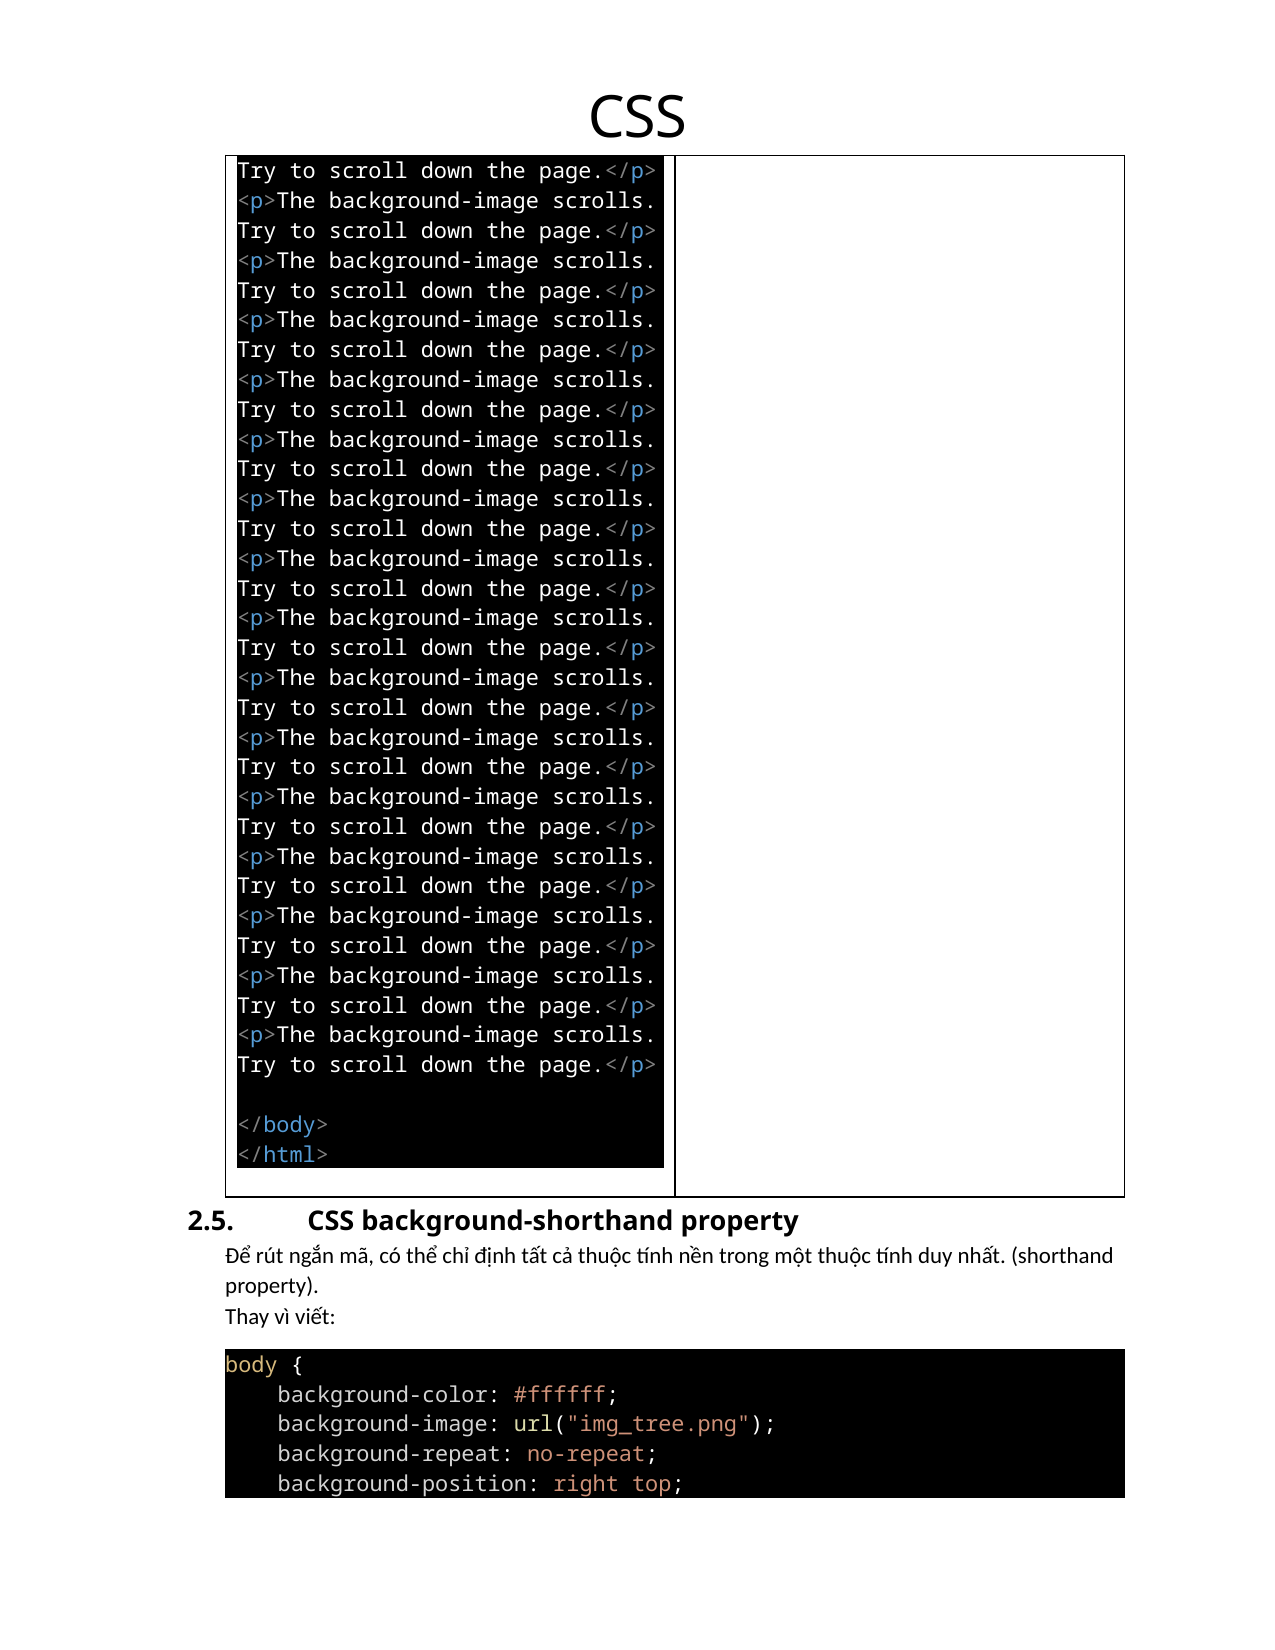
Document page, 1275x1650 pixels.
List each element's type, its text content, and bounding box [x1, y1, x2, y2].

text background-color: #ffffff; [225, 1378, 1125, 1408]
text background-repeat: no-repeat; [225, 1438, 1125, 1468]
text background-position: right top; [225, 1468, 1125, 1498]
text background-image: url("img_tree.png"); [225, 1408, 1125, 1438]
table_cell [676, 156, 1124, 1196]
text body { [225, 1349, 1125, 1378]
list Thay vì viết: [225, 1302, 1125, 1330]
list Để rút ngắn mã, có thể chỉ định tất cả thuộc tính nền trong một thuộc tính duy nhất. (shorthand property). [225, 1241, 1125, 1300]
subtitle CSS background-shorthand property [187, 1202, 1125, 1238]
